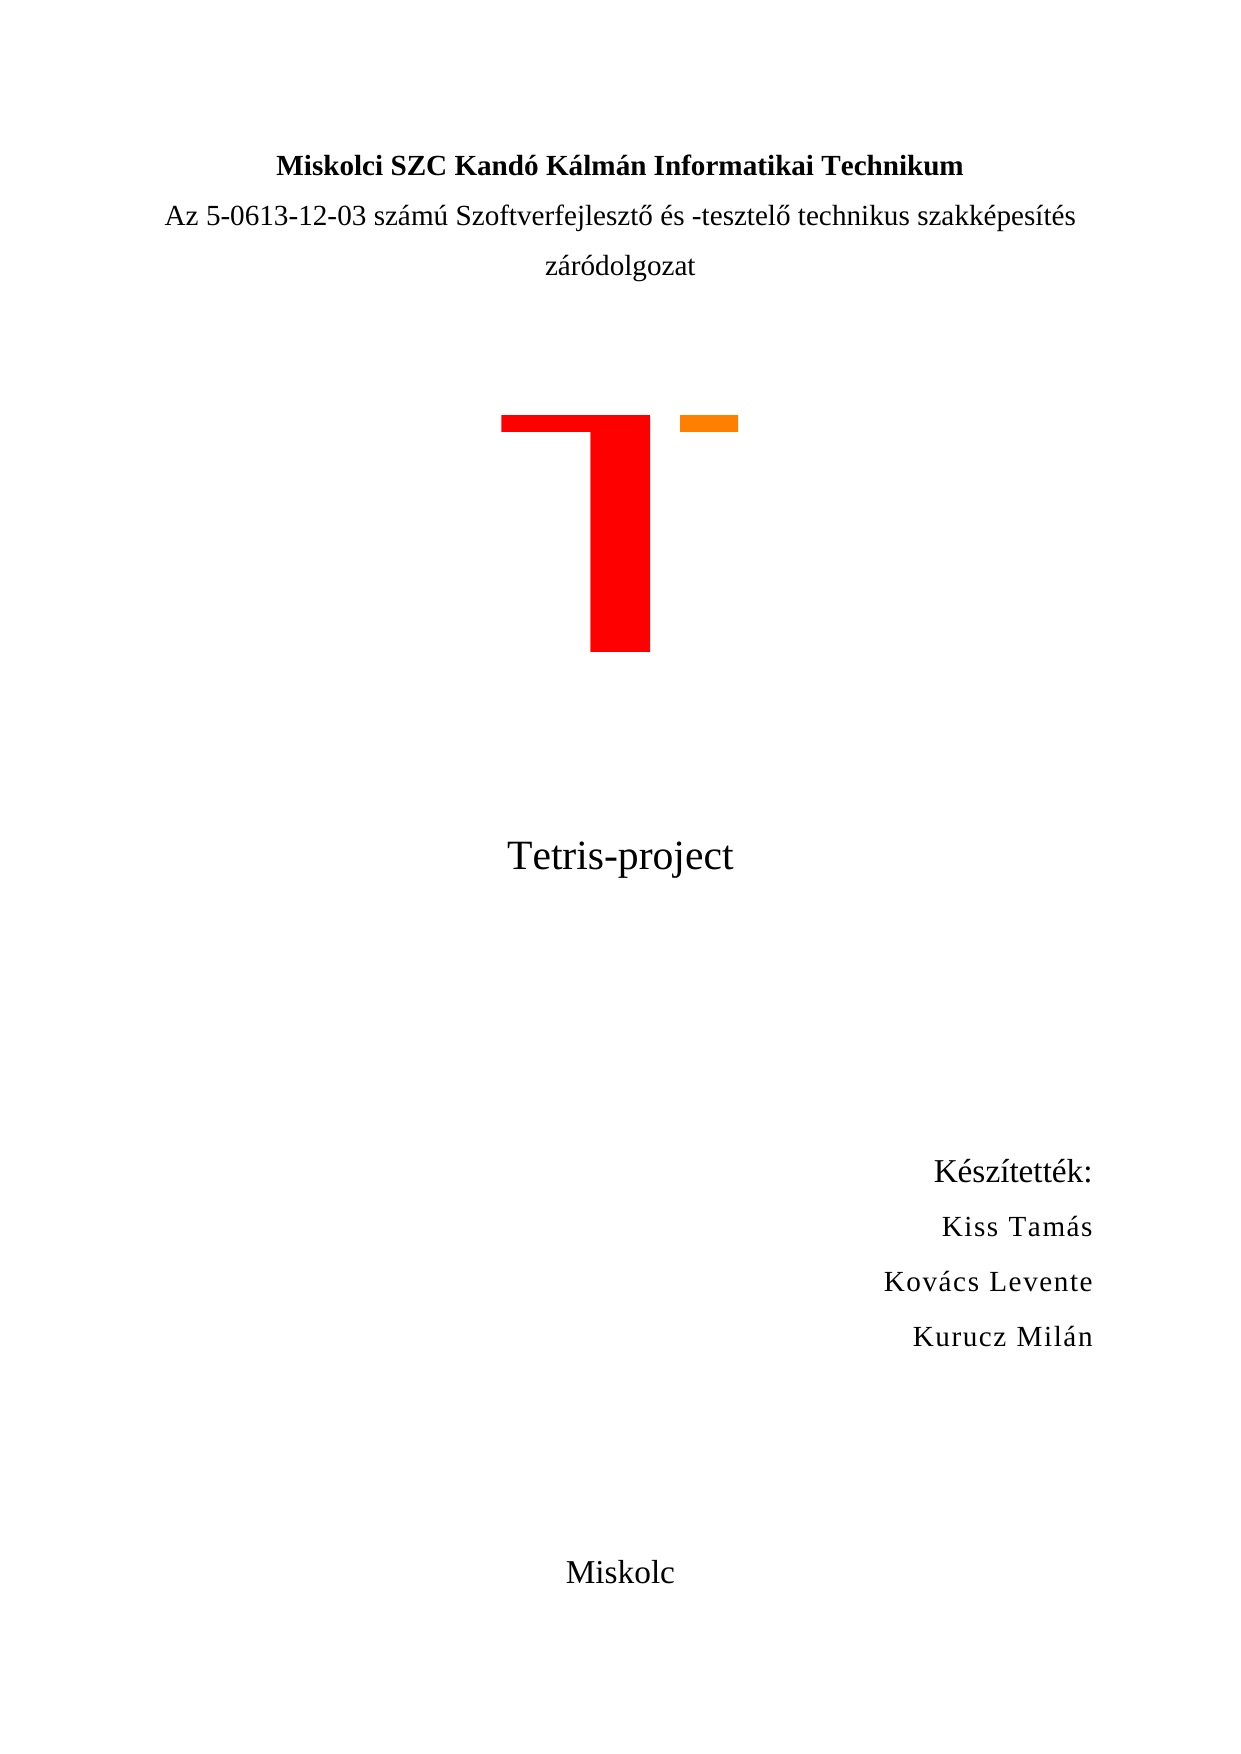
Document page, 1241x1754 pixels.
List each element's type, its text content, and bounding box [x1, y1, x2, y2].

subtitle Kovács Levente [664, 1264, 1093, 1298]
text Az 5-0613-12-03 számú Szoftverfejlesztő és -tesztelő technikus szakképesítés záródolgozat [148, 198, 1093, 282]
text Készítették: [886, 1151, 1093, 1190]
subtitle Kurucz Milán [664, 1319, 1093, 1353]
text Miskolc [148, 1504, 1093, 1590]
text Tetris-project [148, 830, 1093, 1094]
text Miskolci SZC Kandó Kálmán Informatikai Technikum [148, 148, 1093, 181]
picture [501, 415, 739, 652]
subtitle Kiss Tamás [664, 1209, 1093, 1242]
